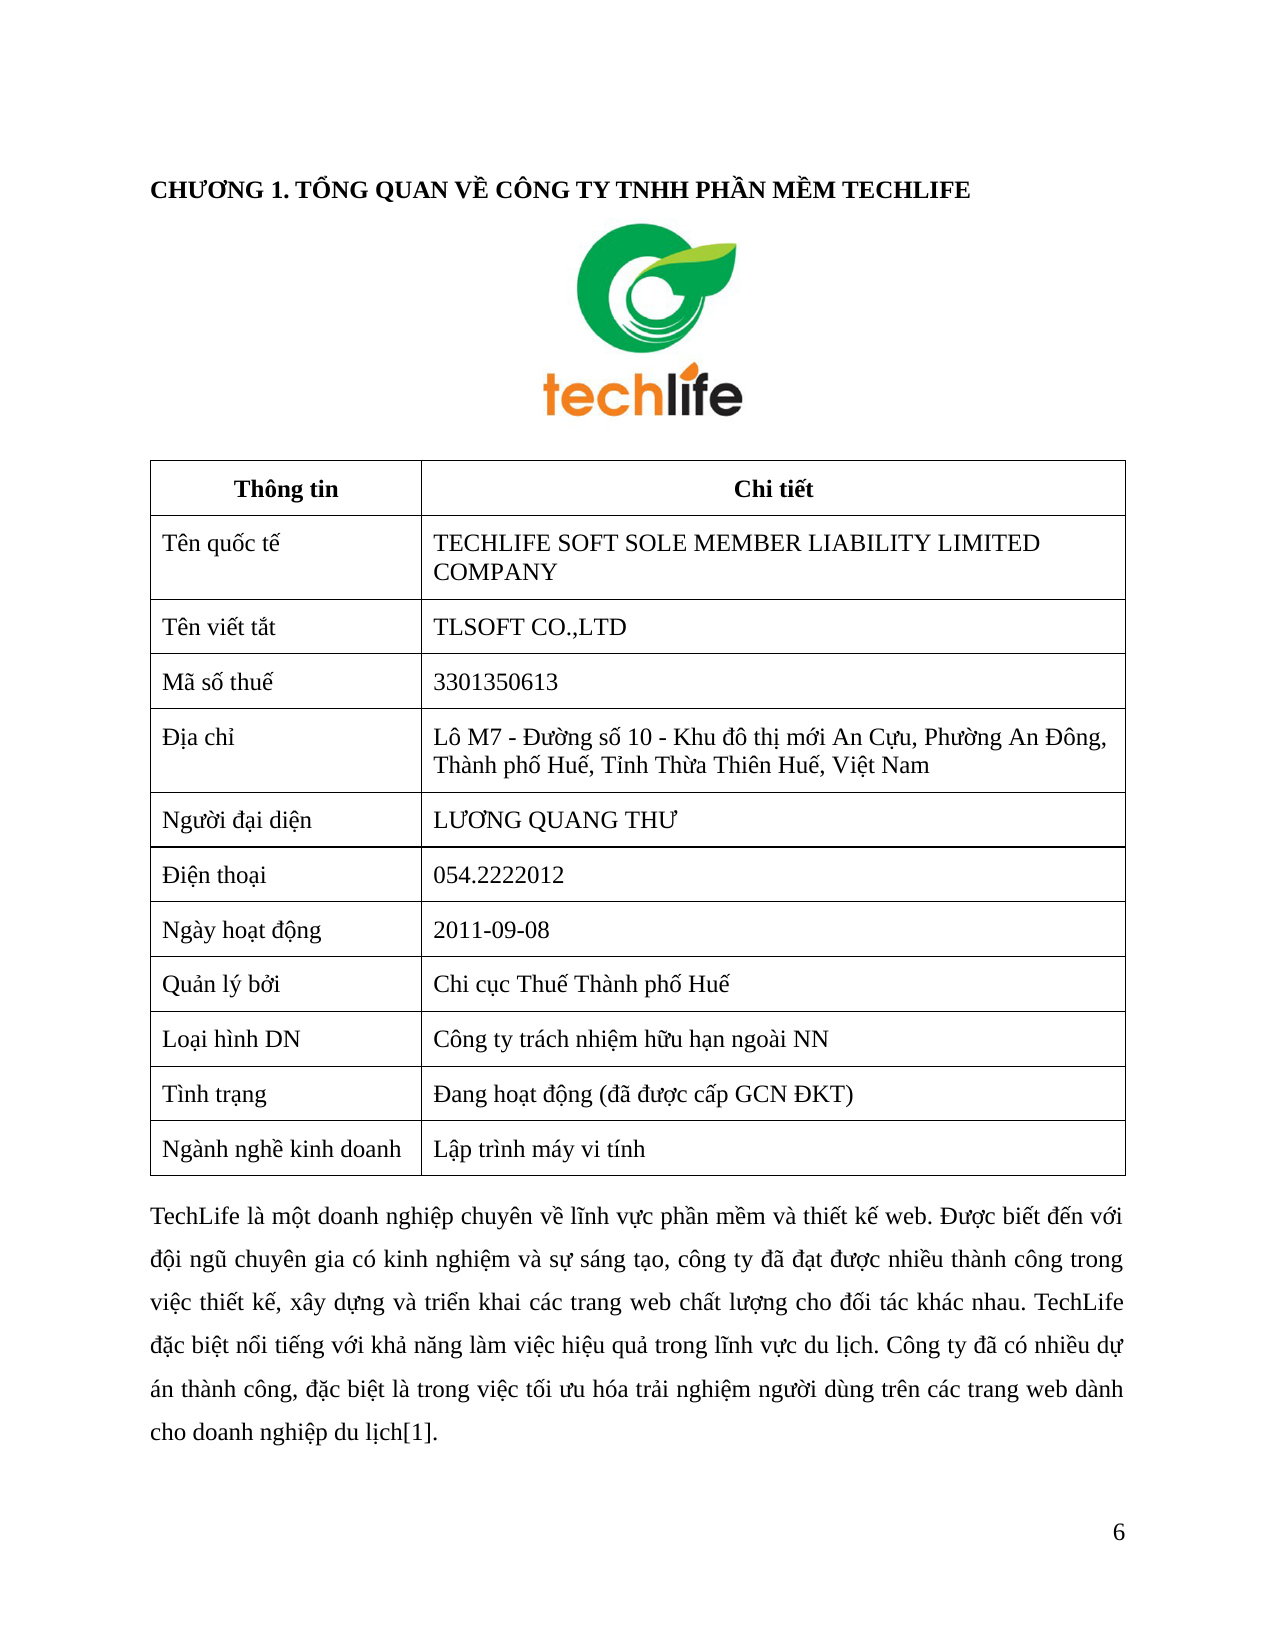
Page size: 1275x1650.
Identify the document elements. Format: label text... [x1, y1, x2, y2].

table_cell Đang hoạt động (đã được cấp GCN ĐKT) [422, 1067, 1125, 1120]
table_header Chi tiết [422, 461, 1125, 515]
table_cell Người đại diện [151, 793, 421, 846]
table_cell 2011-09-08 [422, 902, 1125, 956]
table_cell Loại hình DN [151, 1012, 421, 1066]
table_cell LƯƠNG QUANG THƯ [422, 793, 1125, 846]
table_cell Tình trạng [151, 1067, 421, 1120]
table_cell Địa chỉ [151, 709, 421, 792]
table_cell Tên quốc tế [151, 516, 421, 598]
subtitle CHƯƠNG 1. TỔNG QUAN VỀ CÔNG TY TNHH PHẦN MỀM TECHLIFE [150, 175, 1125, 204]
table_cell Tên viết tắt [151, 600, 421, 653]
table_cell Ngày hoạt động [151, 902, 421, 956]
picture [460, 206, 815, 446]
table_cell TECHLIFE SOFT SOLE MEMBER LIABILITY LIMITED COMPANY [422, 516, 1125, 598]
table_cell Mã số thuế [151, 654, 421, 708]
table_cell 3301350613 [422, 654, 1125, 708]
table_cell Lập trình máy vi tính [422, 1121, 1125, 1175]
table_cell 054.2222012 [422, 848, 1125, 901]
table_cell Điện thoại [151, 848, 421, 901]
table_cell Lô M7 - Đường số 10 - Khu đô thị mới An Cựu, Phường An Đông, Thành phố Huế, Tỉnh Thừa Thiên Huế, Việt Nam [422, 709, 1125, 792]
table_cell Chi cục Thuế Thành phố Huế [422, 957, 1125, 1011]
table_cell Quản lý bởi [151, 957, 421, 1011]
text TechLife là một doanh nghiệp chuyên về lĩnh vực phần mềm và thiết kế web. Được biết đến với đội ngũ chuyên gia có kinh nghiệm và sự sáng tạo, công ty đã đạt được nhiều thành công trong việc thiết kế, xây dựng và triển khai các trang web chất lượng cho đối tác khác nhau. TechLife đặc biệt nổi tiếng với khả năng làm việc hiệu quả trong lĩnh vực du lịch. Công ty đã có nhiều dự án thành công, đặc biệt là trong việc tối ưu hóa trải nghiệm người dùng trên các trang web dành cho doanh nghiệp du lịch[1]. [150, 1201, 1125, 1446]
table_cell TLSOFT CO.,LTD [422, 600, 1125, 653]
table_cell Ngành nghề kinh doanh [151, 1121, 421, 1175]
table_header Thông tin [151, 461, 421, 515]
table_cell Công ty trách nhiệm hữu hạn ngoài NN [422, 1012, 1125, 1066]
